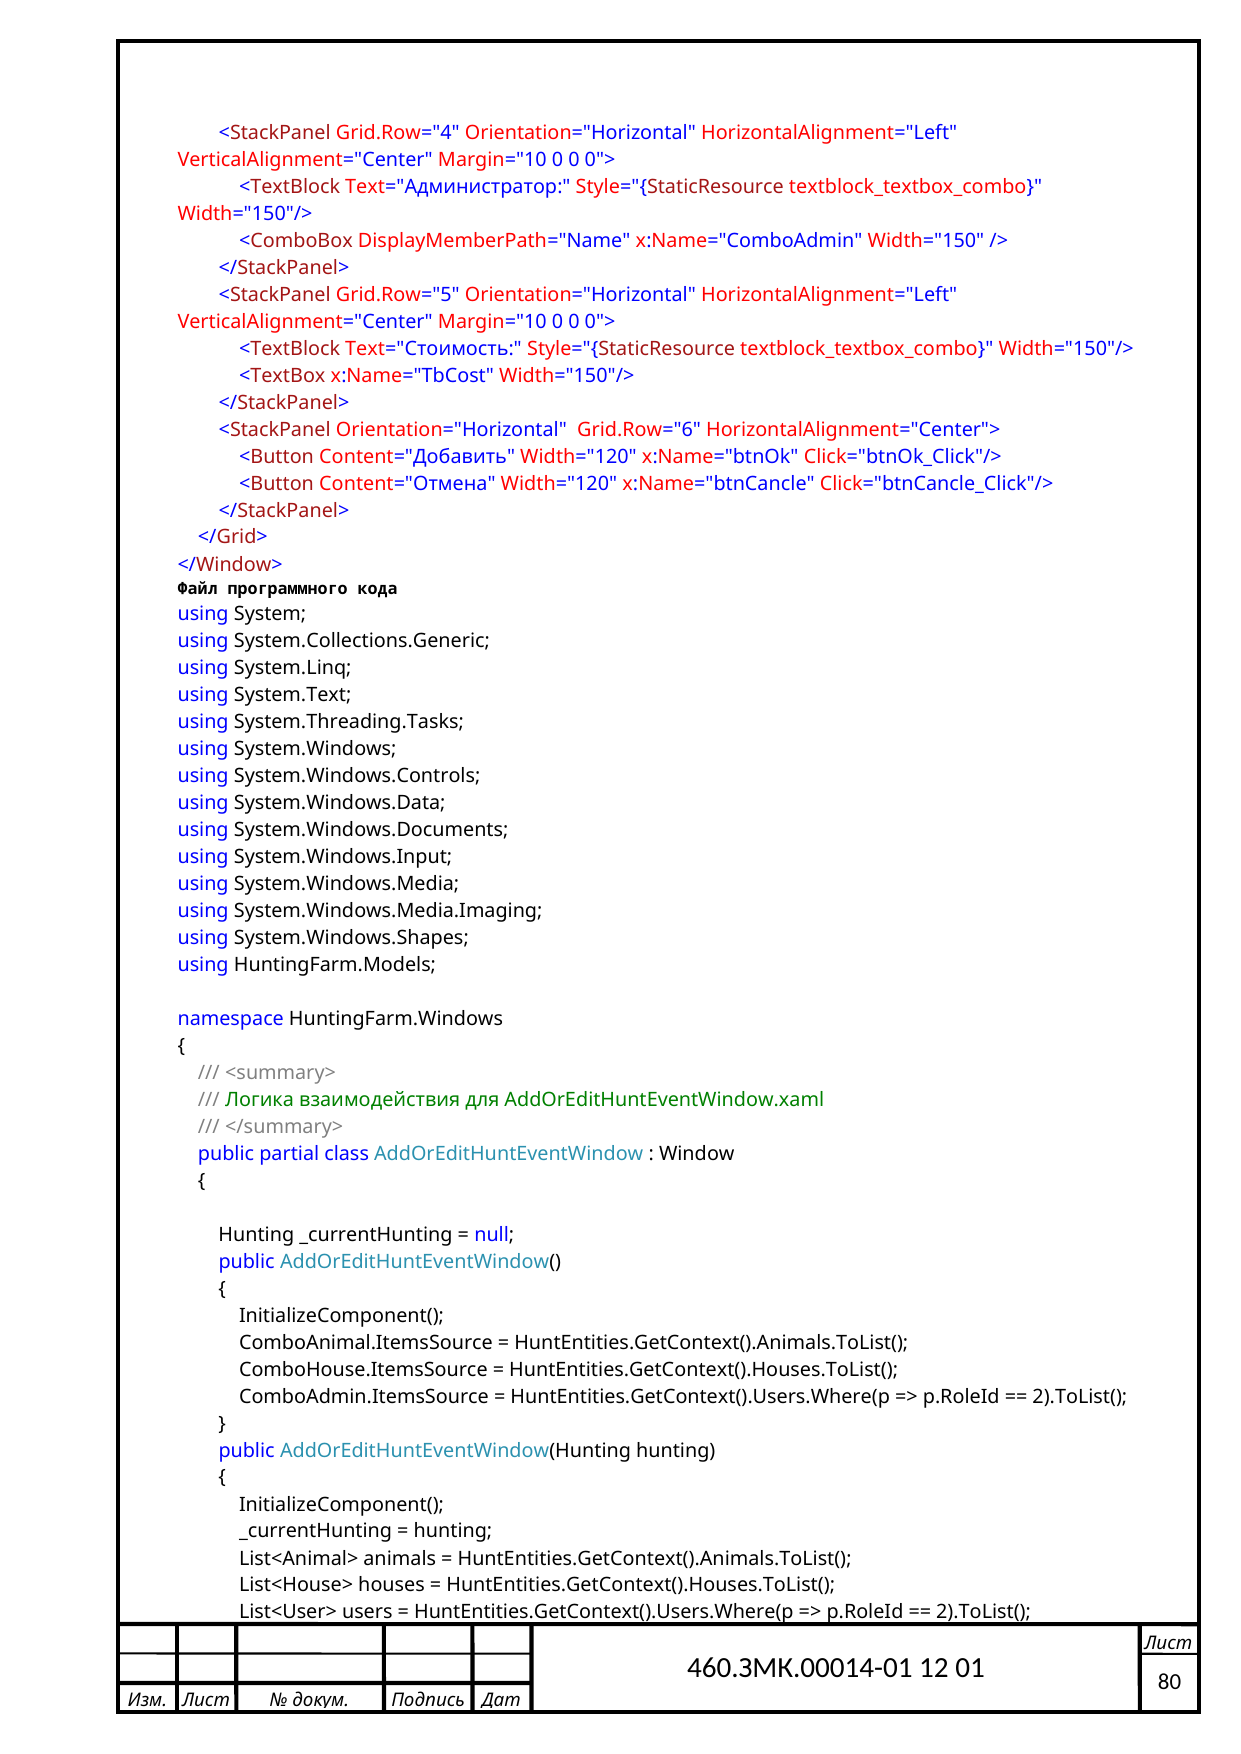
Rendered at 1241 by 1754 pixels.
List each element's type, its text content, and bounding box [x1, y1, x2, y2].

text List<User> users = HuntEntities.GetContext().Users.Where(p => p.RoleId == 2).ToList(); [177, 1598, 1152, 1625]
text } [177, 1409, 1152, 1436]
text using System.Collections.Generic; [177, 626, 1152, 653]
text /// <summary> [177, 1058, 1152, 1085]
text <StackPanel Grid.Row="4" Orientation="Horizontal" HorizontalAlignment="Left" VerticalAlignment="Center" Margin="10 0 0 0"> [177, 118, 1152, 172]
text { [177, 1031, 1152, 1058]
text using System.Windows.Documents; [177, 815, 1152, 842]
text Hunting _currentHunting = null; [177, 1220, 1152, 1247]
text ComboAdmin.ItemsSource = HuntEntities.GetContext().Users.Where(p => p.RoleId == 2).ToList(); [177, 1382, 1152, 1409]
text using System.Windows.Input; [177, 842, 1152, 869]
text public AddOrEditHuntEventWindow() [177, 1247, 1152, 1274]
text public AddOrEditHuntEventWindow(Hunting hunting) [177, 1436, 1152, 1463]
text ComboHouse.ItemsSource = HuntEntities.GetContext().Houses.ToList(); [177, 1355, 1152, 1382]
text List<House> houses = HuntEntities.GetContext().Houses.ToList(); [177, 1571, 1152, 1598]
text <Button Content="Отмена" Width="120" x:Name="btnCancle" Click="btnCancle_Click"/> [177, 469, 1152, 496]
text <TextBox x:Name="TbCost" Width="150"/> [177, 361, 1152, 388]
text using System; [177, 599, 1152, 626]
text ComboAnimal.ItemsSource = HuntEntities.GetContext().Animals.ToList(); [177, 1328, 1152, 1355]
text </Grid> [177, 523, 1152, 550]
text public partial class AddOrEditHuntEventWindow : Window [177, 1139, 1152, 1166]
text </StackPanel> [177, 388, 1152, 415]
text namespace HuntingFarm.Windows [177, 1004, 1152, 1031]
text <StackPanel Grid.Row="5" Orientation="Horizontal" HorizontalAlignment="Left" VerticalAlignment="Center" Margin="10 0 0 0"> [177, 280, 1152, 334]
text _currentHunting = hunting; [177, 1517, 1152, 1544]
text </StackPanel> [177, 253, 1152, 280]
text </Window> [177, 550, 1152, 577]
text { [177, 1463, 1152, 1490]
text using System.Windows.Data; [177, 788, 1152, 815]
text using System.Linq; [177, 653, 1152, 680]
text Файл программного кода [177, 577, 1152, 599]
text { [177, 1166, 1152, 1193]
text <TextBlock Text="Стоимость:" Style="{StaticResource textblock_textbox_combo}" Width="150"/> [177, 334, 1152, 361]
text using HuntingFarm.Models; [177, 950, 1152, 977]
text InitializeComponent(); [177, 1490, 1152, 1517]
text <StackPanel Orientation="Horizontal" Grid.Row="6" HorizontalAlignment="Center"> [177, 415, 1152, 442]
text using System.Windows.Media.Imaging; [177, 896, 1152, 923]
text using System.Windows; [177, 734, 1152, 761]
text /// Логика взаимодействия для AddOrEditHuntEventWindow.xaml [177, 1085, 1152, 1112]
text <TextBlock Text="Администратор:" Style="{StaticResource textblock_textbox_combo}" Width="150"/> [177, 172, 1152, 226]
text { [177, 1274, 1152, 1301]
text InitializeComponent(); [177, 1301, 1152, 1328]
text List<Animal> animals = HuntEntities.GetContext().Animals.ToList(); [177, 1544, 1152, 1571]
text <Button Content="Добавить" Width="120" x:Name="btnOk" Click="btnOk_Click"/> [177, 442, 1152, 469]
text using System.Windows.Media; [177, 869, 1152, 896]
text using System.Windows.Shapes; [177, 923, 1152, 950]
text using System.Threading.Tasks; [177, 707, 1152, 734]
text </StackPanel> [177, 496, 1152, 523]
text using System.Text; [177, 680, 1152, 707]
text using System.Windows.Controls; [177, 761, 1152, 788]
text /// </summary> [177, 1112, 1152, 1139]
text <ComboBox DisplayMemberPath="Name" x:Name="ComboAdmin" Width="150" /> [177, 226, 1152, 253]
